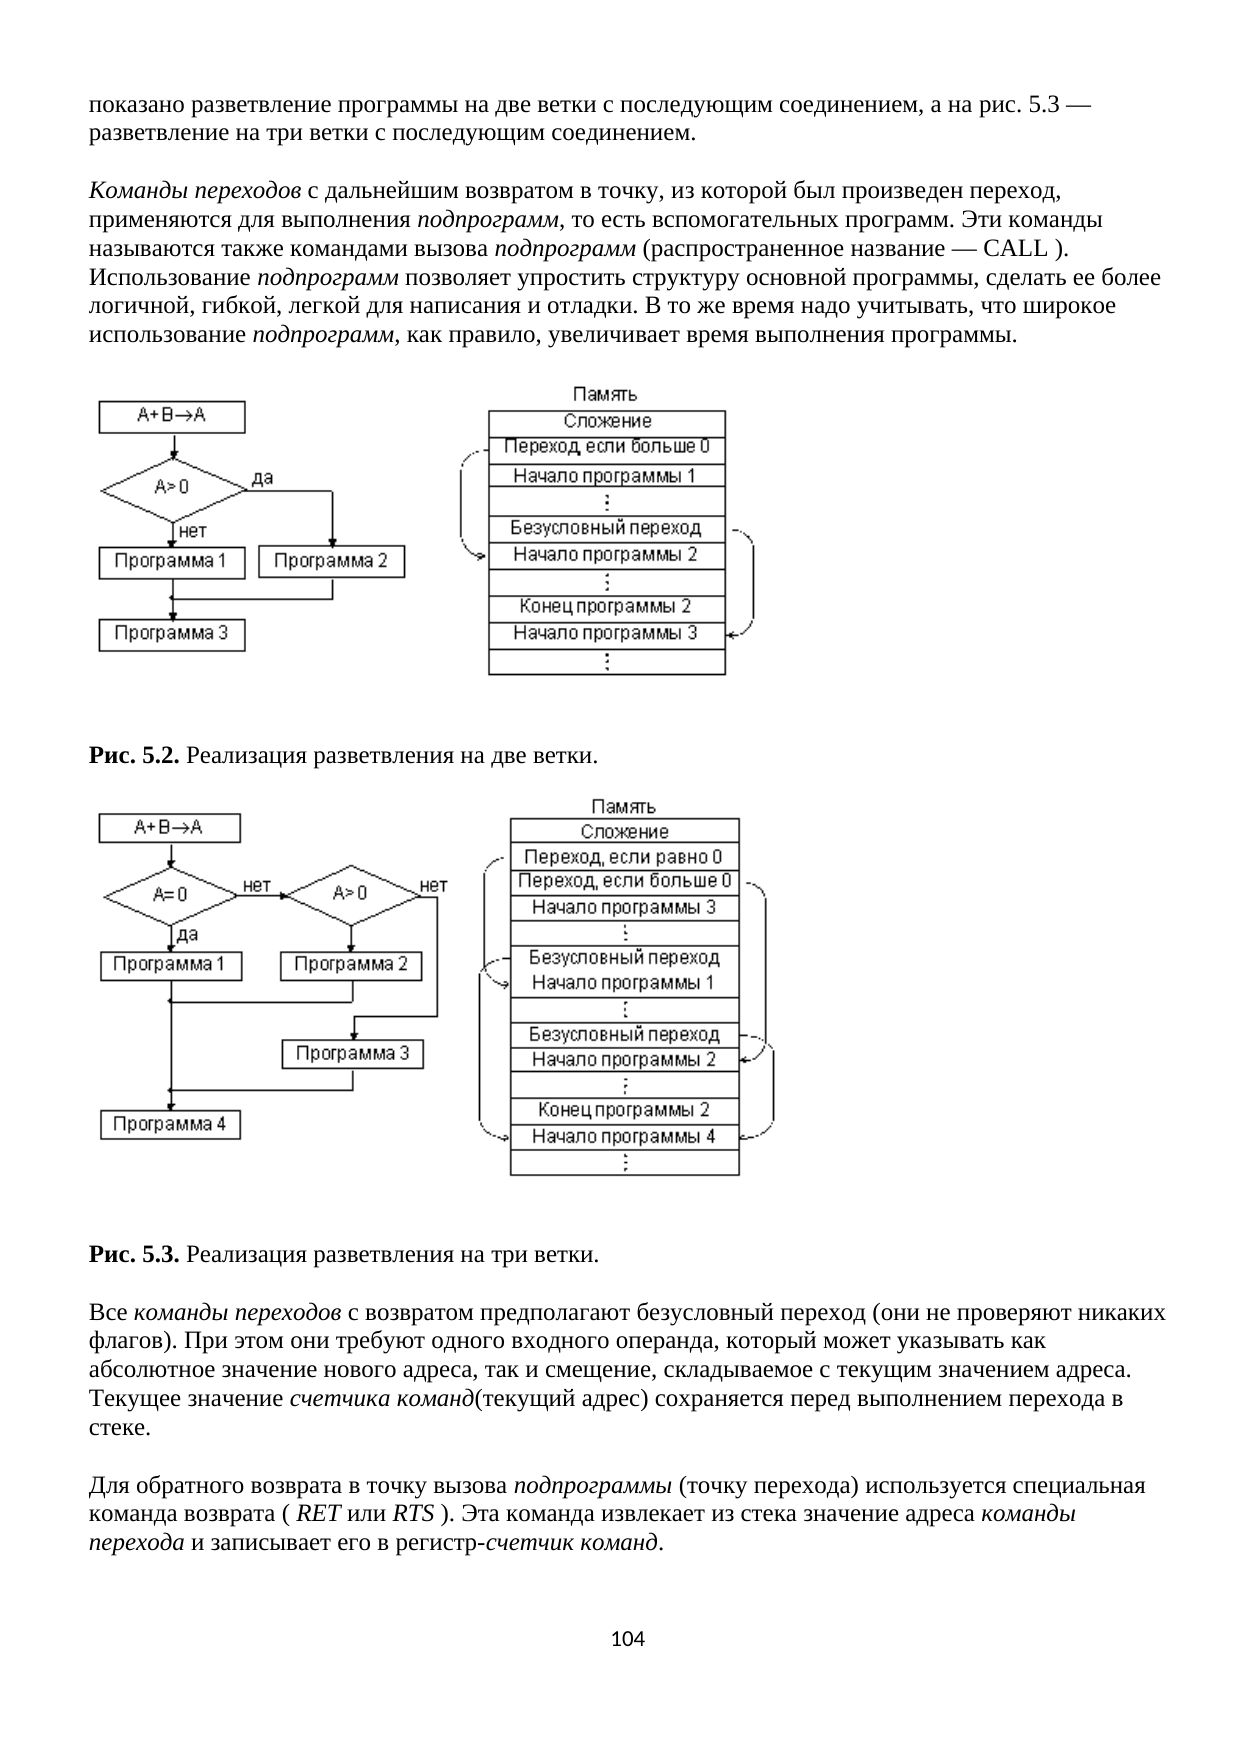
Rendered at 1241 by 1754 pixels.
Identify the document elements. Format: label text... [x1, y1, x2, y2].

text Рис. 5.2. Реализация разветвления на две ветки. [89, 706, 1167, 769]
picture [88, 790, 784, 1184]
text Рис. 5.3. Реализация разветвления на три ветки. [89, 1204, 1167, 1268]
text Команды переходов с дальнейшим возвратом в точку, из которой был произведен переход, применяются для выполнения подпрограмм, то есть вспомогательных программ. Эти команды называются также командами вызова подпрограмм (распространенное название — CALL ). Использование подпрограмм позволяет упростить структуру основной программы, сделать ее более логичной, гибкой, легкой для написания и отладки. В то же время надо учитывать, что широкое использование подпрограмм, как правило, увеличивает время выполнения программы. [89, 175, 1167, 348]
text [89, 89, 1167, 146]
text Все команды переходов с возвратом предполагают безусловный переход (они не проверяют никаких флагов). При этом они требуют одного входного операнда, который может указывать как абсолютное значение нового адреса, так и смещение, складываемое с текущим значением адреса. Текущее значение счетчика команд(текущий адрес) сохраняется перед выполнением перехода в стеке. [89, 1297, 1167, 1441]
text Для обратного возврата в точку вызова подпрограммы (точку перехода) используется специальная команда возврата ( RET или RTS ). Эта команда извлекает из стека значение адреса команды перехода и записывает его в регистр-счетчик команд. [89, 1470, 1167, 1556]
picture [88, 377, 767, 685]
